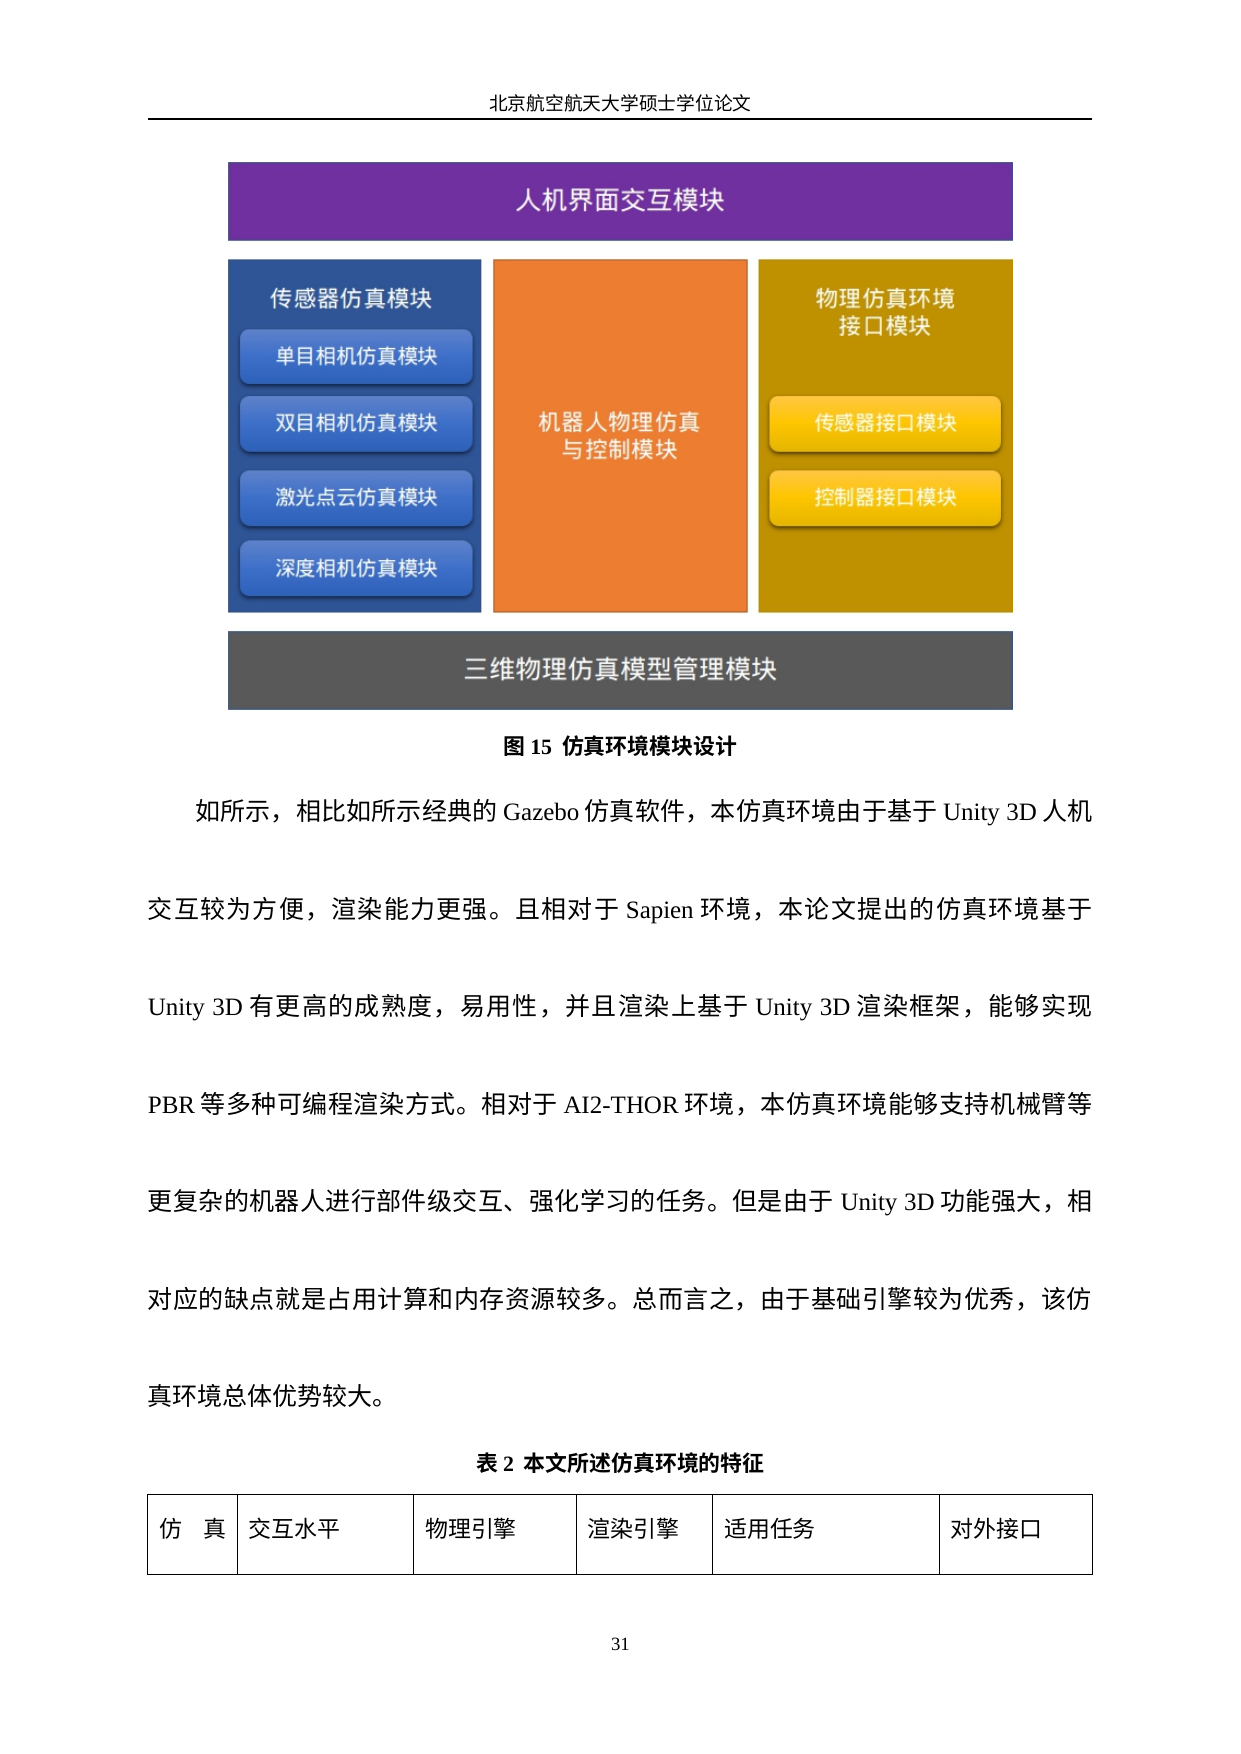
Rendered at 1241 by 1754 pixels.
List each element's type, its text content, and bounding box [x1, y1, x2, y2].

text 如所示，相比如所示经典的Gazebo仿真软件，本仿真环境由于基于Unity 3D人机交互较为方便，渲染能力更强。且相对于Sapien环境，本论文提出的仿真环境基于Unity 3D有更高的成熟度，易用性，并且渲染上基于Unity 3D渲染框架，能够实现PBR等多种可编程渲染方式。相对于AI2-THOR环境，本仿真环境能够支持机械臂等更复杂的机器人进行部件级交互、强化学习的任务。但是由于Unity 3D功能强大，相对应的缺点就是占用计算和内存资源较多。总而言之，由于基础引擎较为优秀，该仿真环境总体优势较大。 [148, 777, 1092, 1427]
table_header 适用任务 [713, 1495, 939, 1574]
text 图 15 仿真环境模块设计 [148, 729, 1092, 761]
picture [227, 162, 1013, 711]
table_header 仿真环 境 [148, 1495, 237, 1574]
table_header 对外接口 [940, 1495, 1092, 1574]
table_header 交互水平 [238, 1495, 413, 1574]
text 表 2 本文所述仿真环境的特征 [148, 1445, 1092, 1478]
table_header 物理引擎 [414, 1495, 576, 1574]
table_header 渲染引擎 [577, 1495, 712, 1574]
